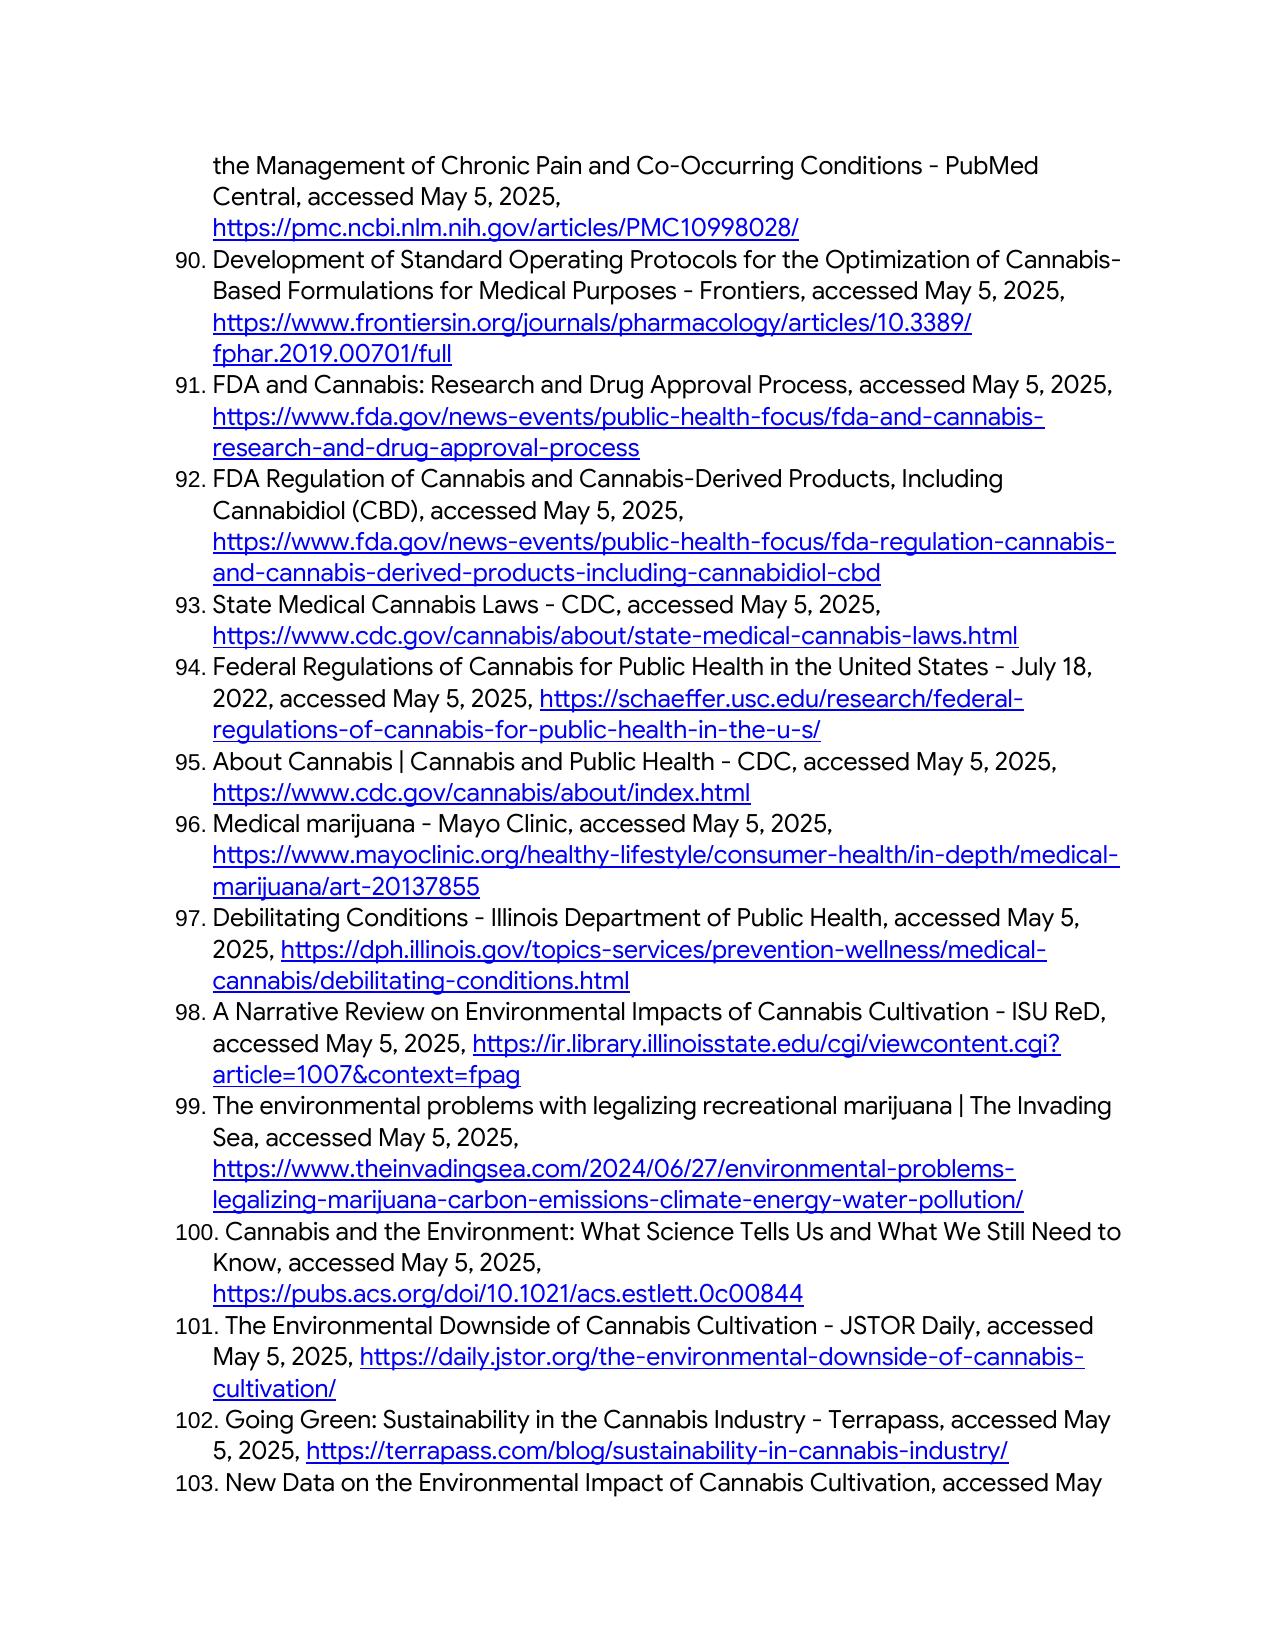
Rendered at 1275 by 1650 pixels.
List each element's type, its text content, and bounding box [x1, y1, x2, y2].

list Debilitating Conditions - Illinois Department of Public Health, accessed May 5, 2025, https://dph.illinois.gov/topics-services/prevention-wellness/medical-cannabis/debilitating-conditions.html [175, 902, 1125, 997]
list FDA and Cannabis: Research and Drug Approval Process, accessed May 5, 2025, https://www.fda.gov/news-events/public-health-focus/fda-and-cannabis-research-and-drug-approval-process [175, 369, 1125, 463]
list Development of Standard Operating Protocols for the Optimization of Cannabis-Based Formulations for Medical Purposes - Frontiers, accessed May 5, 2025, https://www.frontiersin.org/journals/pharmacology/articles/10.3389/fphar.2019.00701/full [175, 244, 1125, 369]
list About Cannabis | Cannabis and Public Health - CDC, accessed May 5, 2025, https://www.cdc.gov/cannabis/about/index.html [175, 746, 1125, 808]
list The environmental problems with legalizing recreational marijuana | The Invading Sea, accessed May 5, 2025, https://www.theinvadingsea.com/2024/06/27/environmental-problems-legalizing-marijuana-carbon-emissions-climate-energy-water-pollution/ [175, 1091, 1125, 1216]
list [175, 1467, 1125, 1498]
list Federal Regulations of Cannabis for Public Health in the United States - July 18, 2022, accessed May 5, 2025, https://schaeffer.usc.edu/research/federal-regulations-of-cannabis-for-public-health-in-the-u-s/ [175, 652, 1125, 746]
list FDA Regulation of Cannabis and Cannabis-Derived Products, Including Cannabidiol (CBD), accessed May 5, 2025, https://www.fda.gov/news-events/public-health-focus/fda-regulation-cannabis-and-cannabis-derived-products-including-cannabidiol-cbd [175, 463, 1125, 589]
list Cannabis and the Environment: What Science Tells Us and What We Still Need to Know, accessed May 5, 2025, https://pubs.acs.org/doi/10.1021/acs.estlett.0c00844 [175, 1216, 1125, 1310]
list Medical marijuana - Mayo Clinic, accessed May 5, 2025, https://www.mayoclinic.org/healthy-lifestyle/consumer-health/in-depth/medical-marijuana/art-20137855 [175, 808, 1125, 902]
list State Medical Cannabis Laws - CDC, accessed May 5, 2025, https://www.cdc.gov/cannabis/about/state-medical-cannabis-laws.html [175, 589, 1125, 652]
list The Environmental Downside of Cannabis Cultivation - JSTOR Daily, accessed May 5, 2025, https://daily.jstor.org/the-environmental-downside-of-cannabis-cultivation/ [175, 1310, 1125, 1404]
list Going Green: Sustainability in the Cannabis Industry - Terrapass, accessed May 5, 2025, https://terrapass.com/blog/sustainability-in-cannabis-industry/ [175, 1404, 1125, 1467]
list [175, 150, 1125, 244]
list A Narrative Review on Environmental Impacts of Cannabis Cultivation - ISU ReD, accessed May 5, 2025, https://ir.library.illinoisstate.edu/cgi/viewcontent.cgi?article=1007&context=fpag [175, 997, 1125, 1091]
